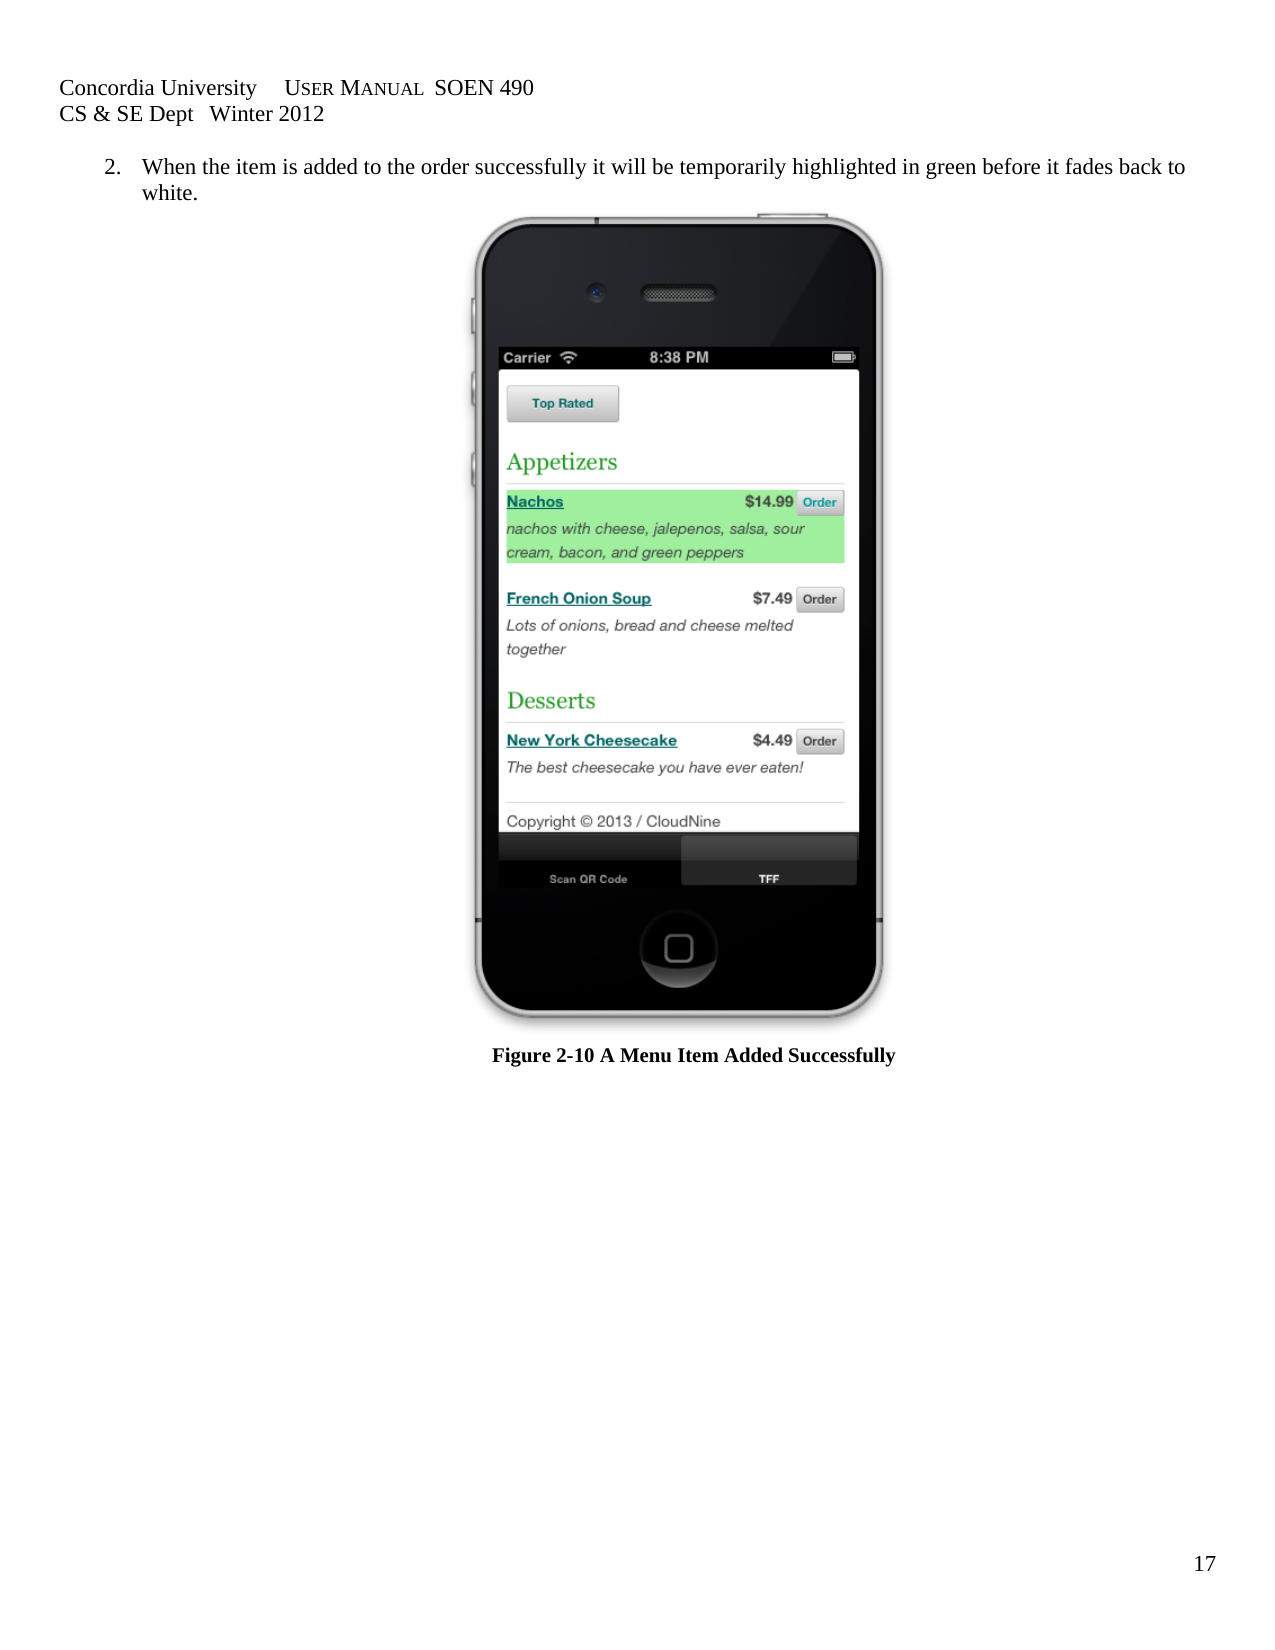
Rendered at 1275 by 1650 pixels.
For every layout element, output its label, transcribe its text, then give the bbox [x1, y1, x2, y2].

text Figure 2-10 A Menu Item Added Successfully [172, 1043, 1216, 1067]
list When the item is added to the order successfully it will be temporarily highlighted in green before it fades back to white. [104, 153, 1216, 206]
picture [456, 205, 902, 1043]
